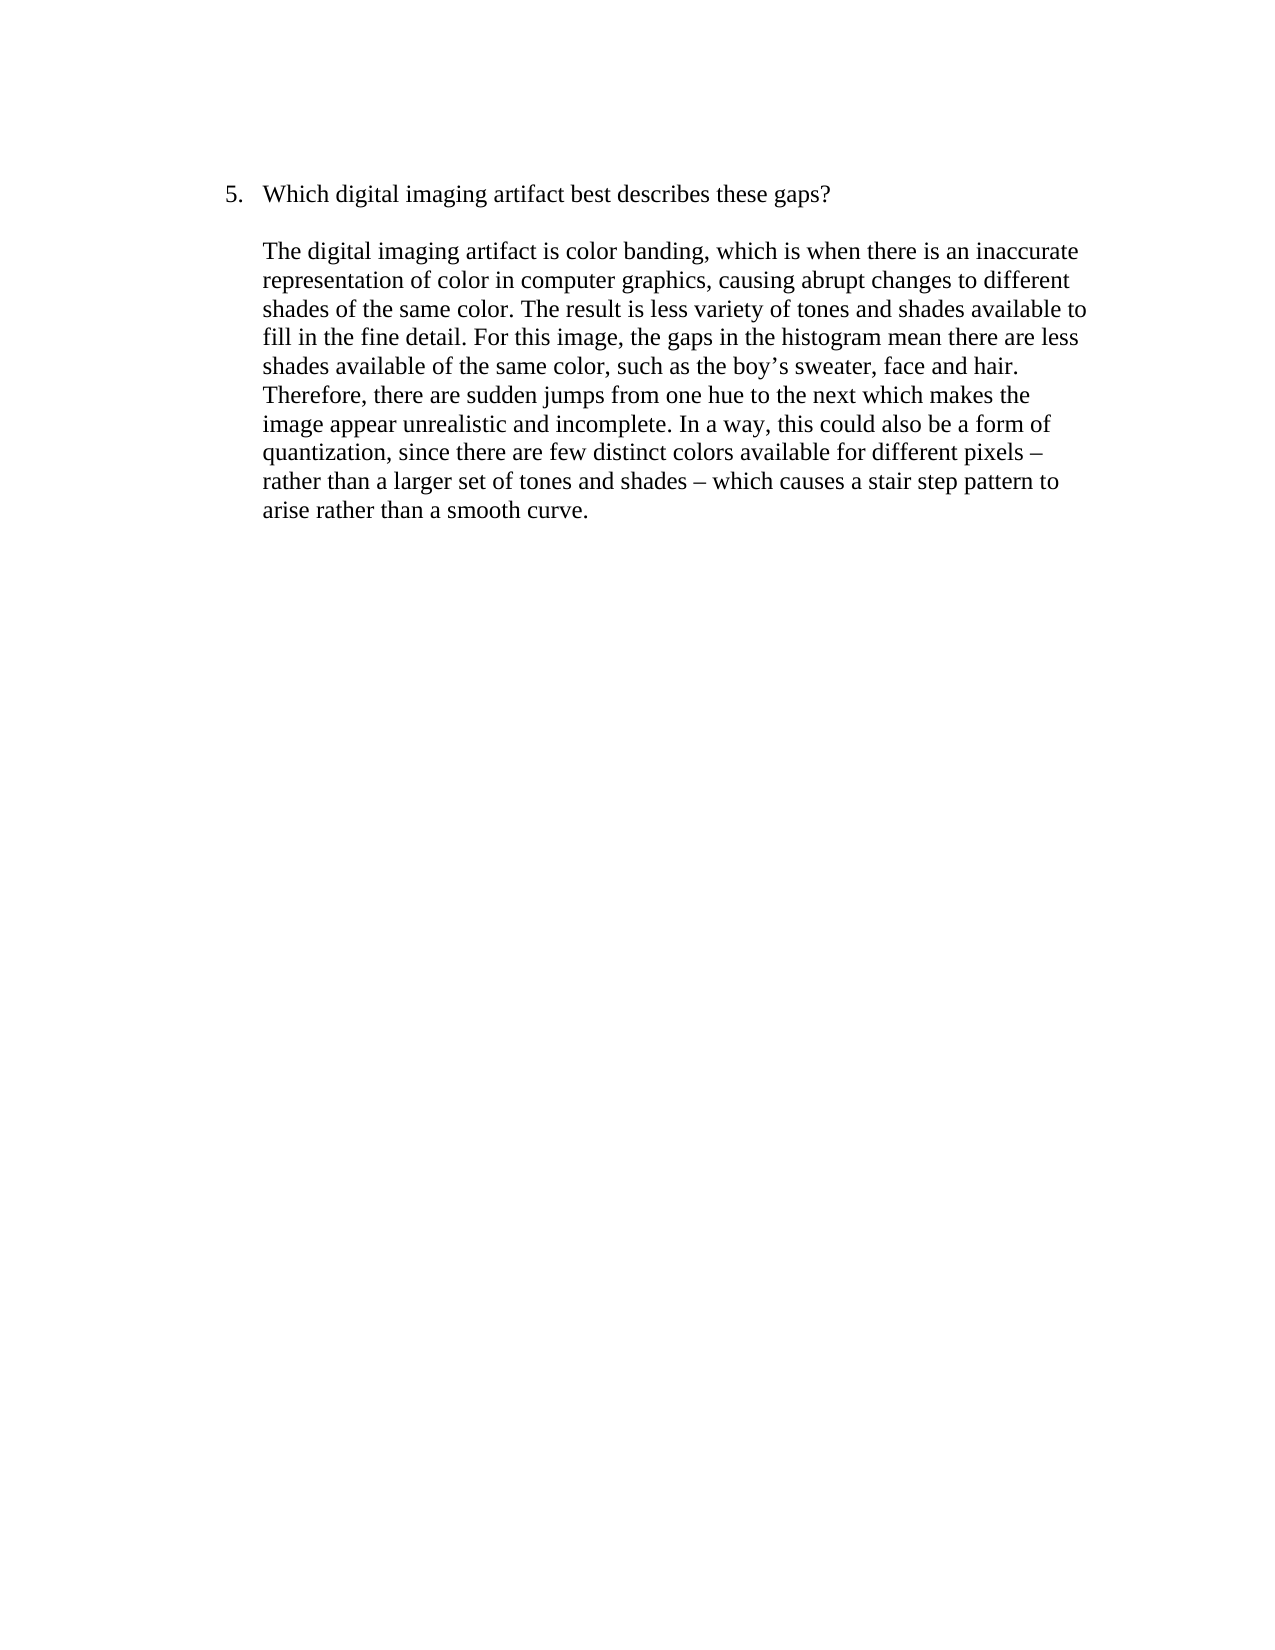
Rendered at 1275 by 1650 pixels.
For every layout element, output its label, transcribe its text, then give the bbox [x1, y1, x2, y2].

text The digital imaging artifact is color banding, which is when there is an inaccurate representation of color in computer graphics, causing abrupt changes to different shades of the same color. The result is less variety of tones and shades available to fill in the fine detail. For this image, the gaps in the histogram mean there are less shades available of the same color, such as the boy’s sweater, face and hair. Therefore, there are sudden jumps from one hue to the next which makes the image appear unrealistic and incomplete. In a way, this could also be a form of quantization, since there are few distinct colors available for different pixels – rather than a larger set of tones and shades – which causes a stair step pattern to arise rather than a smooth curve. [262, 236, 1087, 524]
list Which digital imaging artifact best describes these gaps? [225, 179, 1087, 207]
